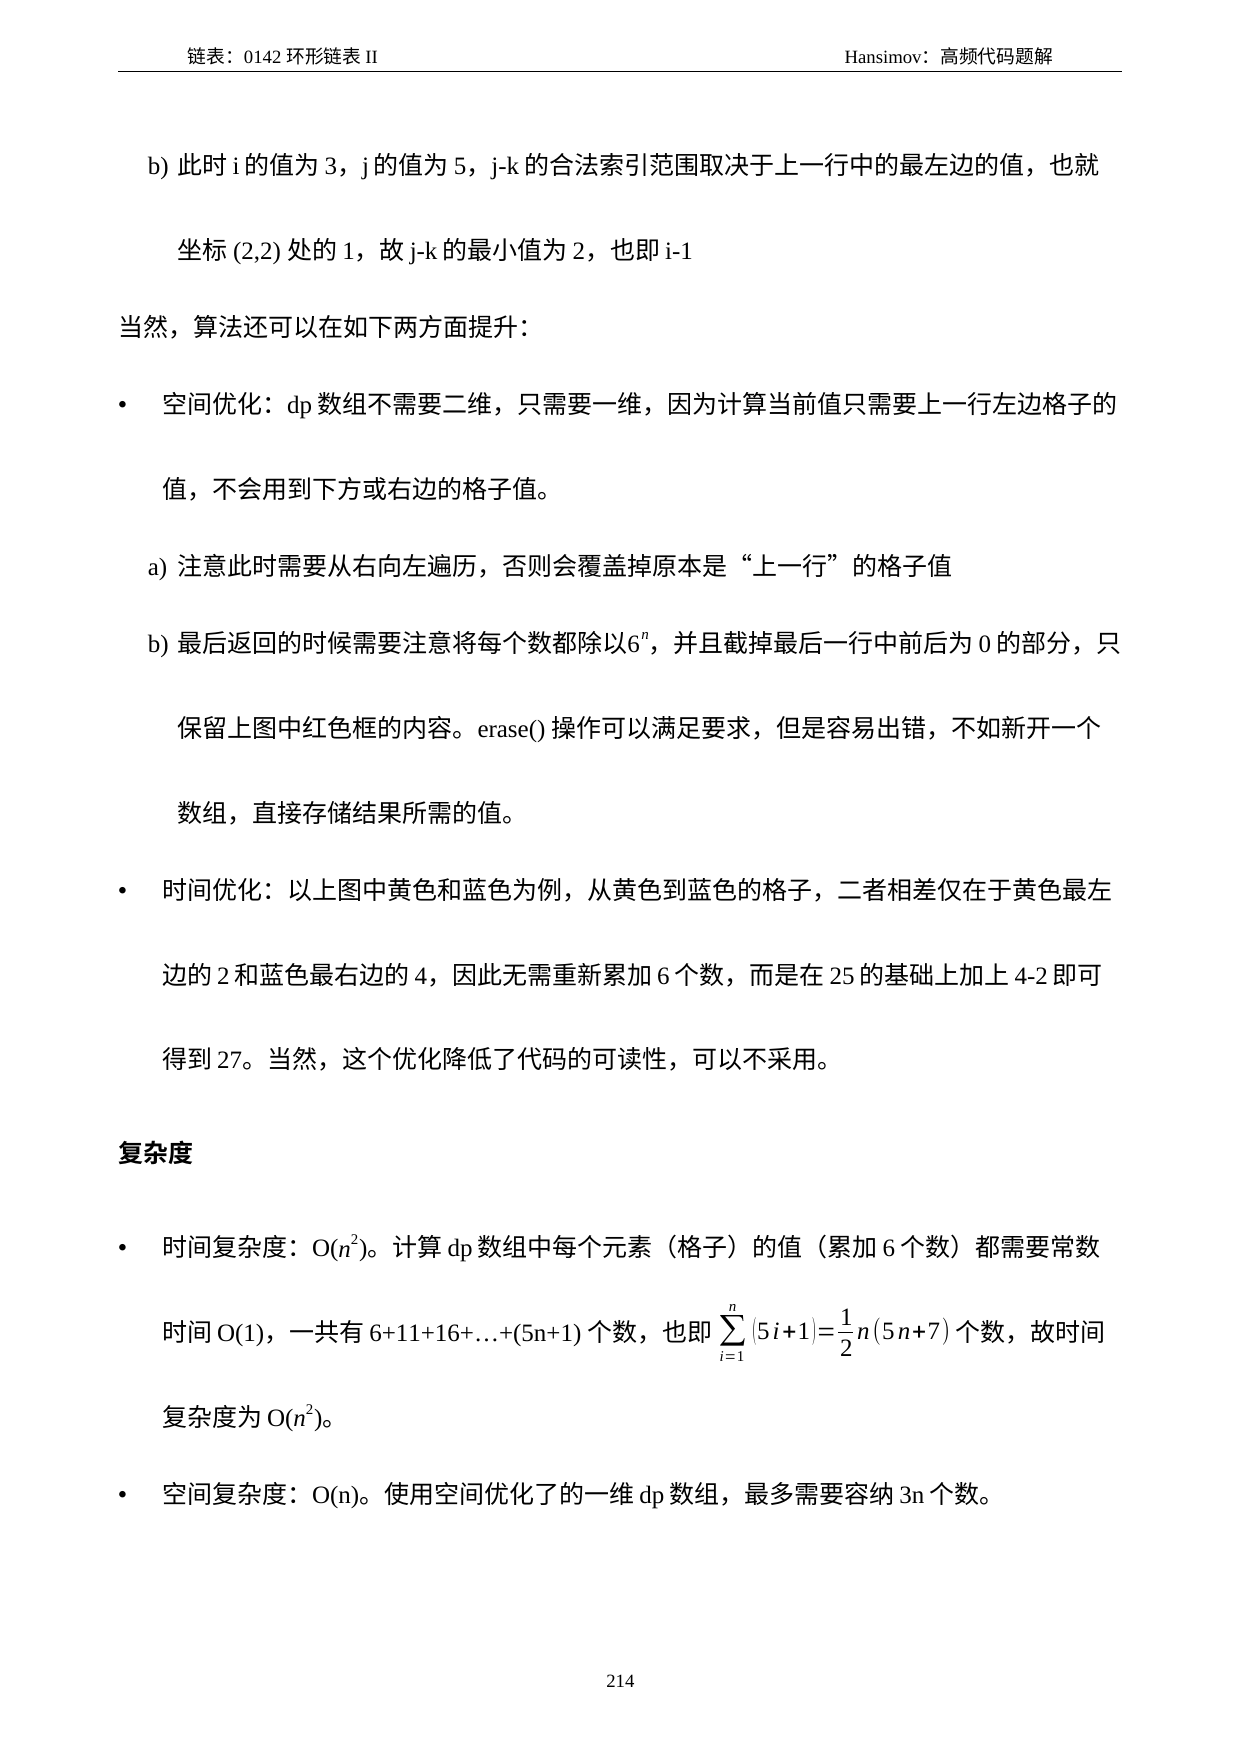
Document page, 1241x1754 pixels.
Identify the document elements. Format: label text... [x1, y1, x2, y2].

text 当然，算法还可以在如下两方面提升： [118, 292, 1122, 360]
text 时间优化：以上图中黄色和蓝色为例，从黄色到蓝色的格子，二者相差仅在于黄色最左边的2和蓝色最右边的4，因此无需重新累加6个数，而是在25的基础上加上4-2即可得到27。当然，这个优化降低了代码的可读性，可以不采用。 [118, 854, 1122, 1092]
list 注意此时需要从右向左遍历，否则会覆盖掉原本是“上一行”的格子值 [148, 531, 1122, 598]
subtitle 复杂度 [118, 1118, 1097, 1186]
text 时间复杂度：O()。计算dp数组中每个元素（格子）的值（累加6个数）都需要常数时间O(1)，一共有6+11+16+…+(5n+1) 个数，也即 个数，故时间复杂度为O()。 [118, 1212, 1122, 1450]
text 空间复杂度：O(n)。使用空间优化了的一维dp数组，最多需要容纳3n个数。 [118, 1459, 1122, 1527]
list 最后返回的时候需要注意将每个数都除以，并且截掉最后一行中前后为0的部分，只保留上图中红色框的内容。erase() 操作可以满足要求，但是容易出错，不如新开一个数组，直接存储结果所需的值。 [148, 608, 1122, 845]
list 此时i的值为3，j的值为5，j-k的合法索引范围取决于上一行中的最左边的值，也就坐标 (2,2) 处的1，故j-k的最小值为2，也即i-1 [148, 130, 1122, 283]
text 空间优化：dp数组不需要二维，只需要一维，因为计算当前值只需要上一行左边格子的值，不会用到下方或右边的格子值。 [118, 369, 1122, 522]
